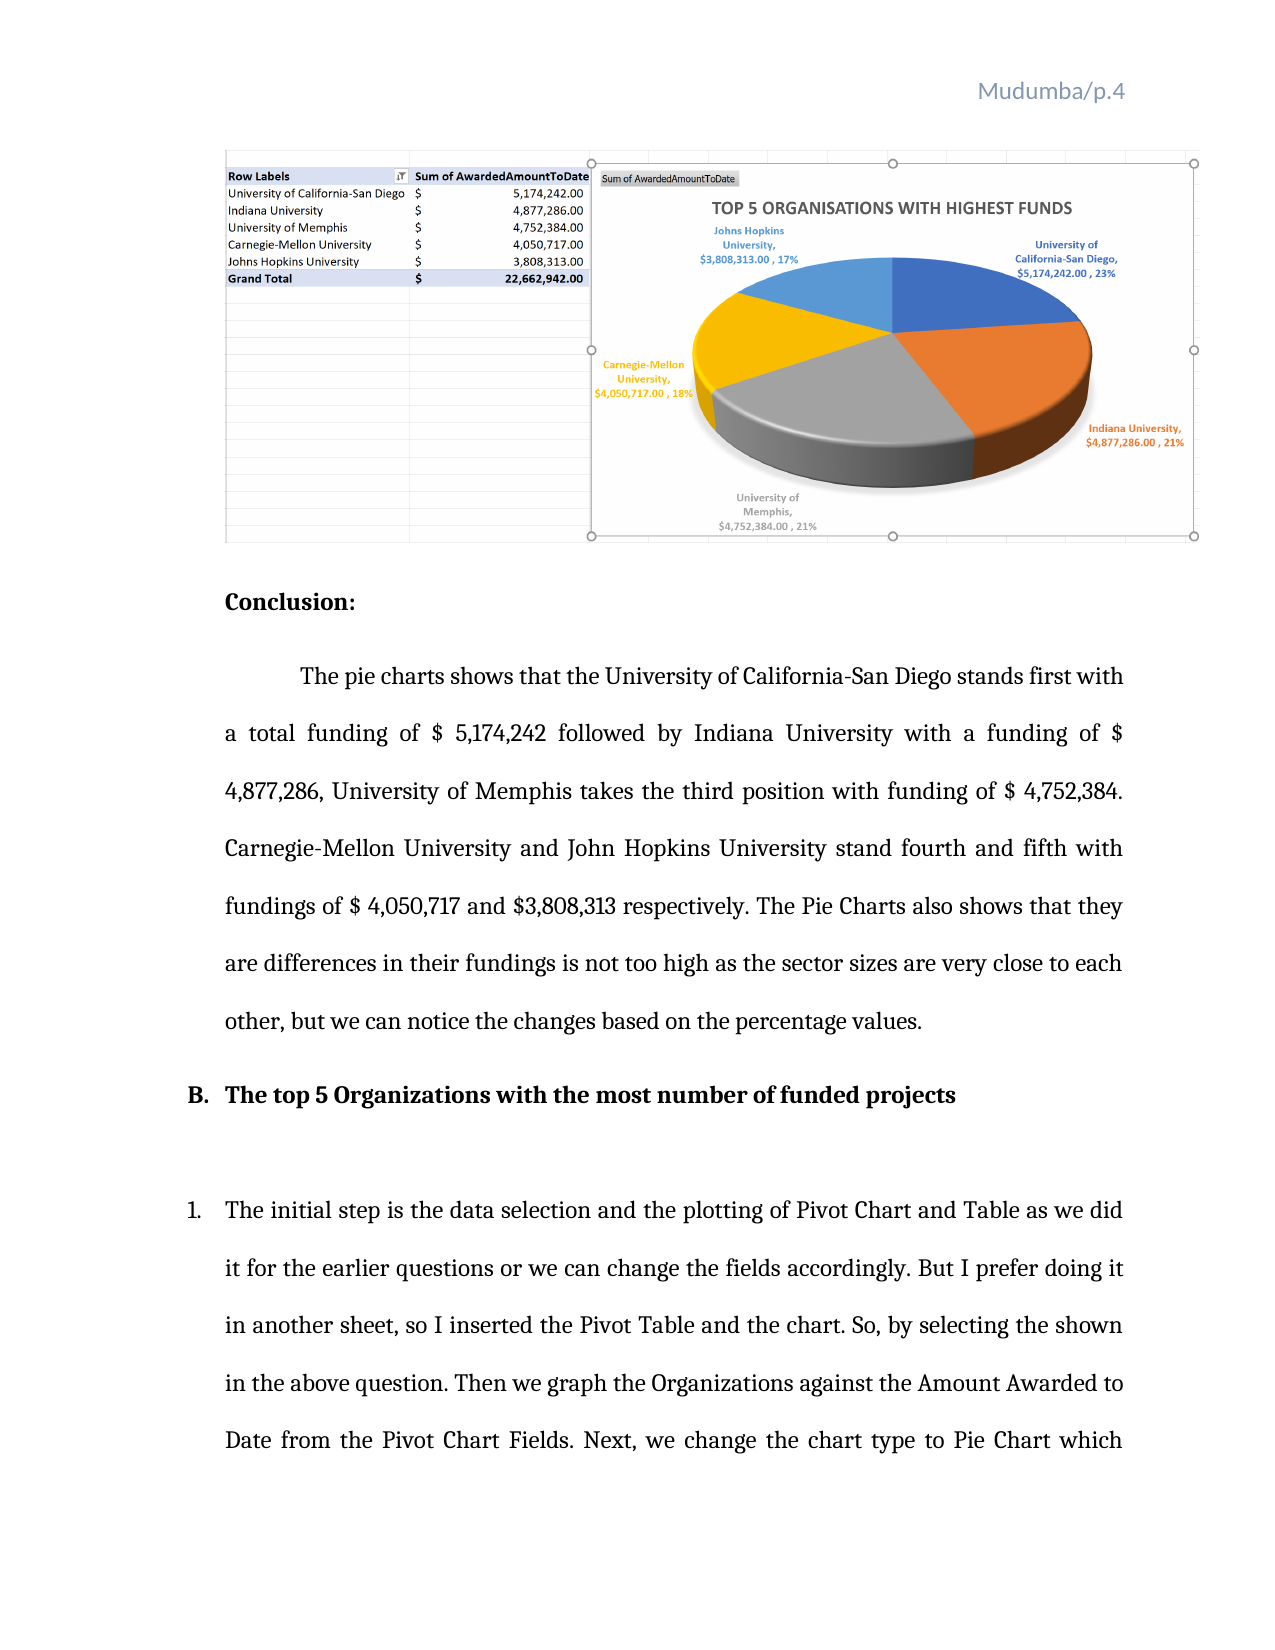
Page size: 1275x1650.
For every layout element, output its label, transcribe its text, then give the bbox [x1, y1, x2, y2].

picture [225, 150, 1200, 543]
list The pie charts shows that the University of California-San Diego stands first with a total funding of $ 5,174,242 followed by Indiana University with a funding of $ 4,877,286, University of Memphis takes the third position with funding of $ 4,752,384. Carnegie-Mellon University and John Hopkins University stand fourth and fifth with fundings of $ 4,050,717 and $3,808,313 respectively. The Pie Charts also shows that they are differences in their fundings is not too high as the sector sizes are very close to each other, but we can notice the changes based on the percentage values. [225, 662, 1125, 1036]
list The top 5 Organizations with the most number of funded projects [187, 1081, 1125, 1110]
list Conclusion: [225, 588, 1125, 616]
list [187, 1196, 1125, 1455]
